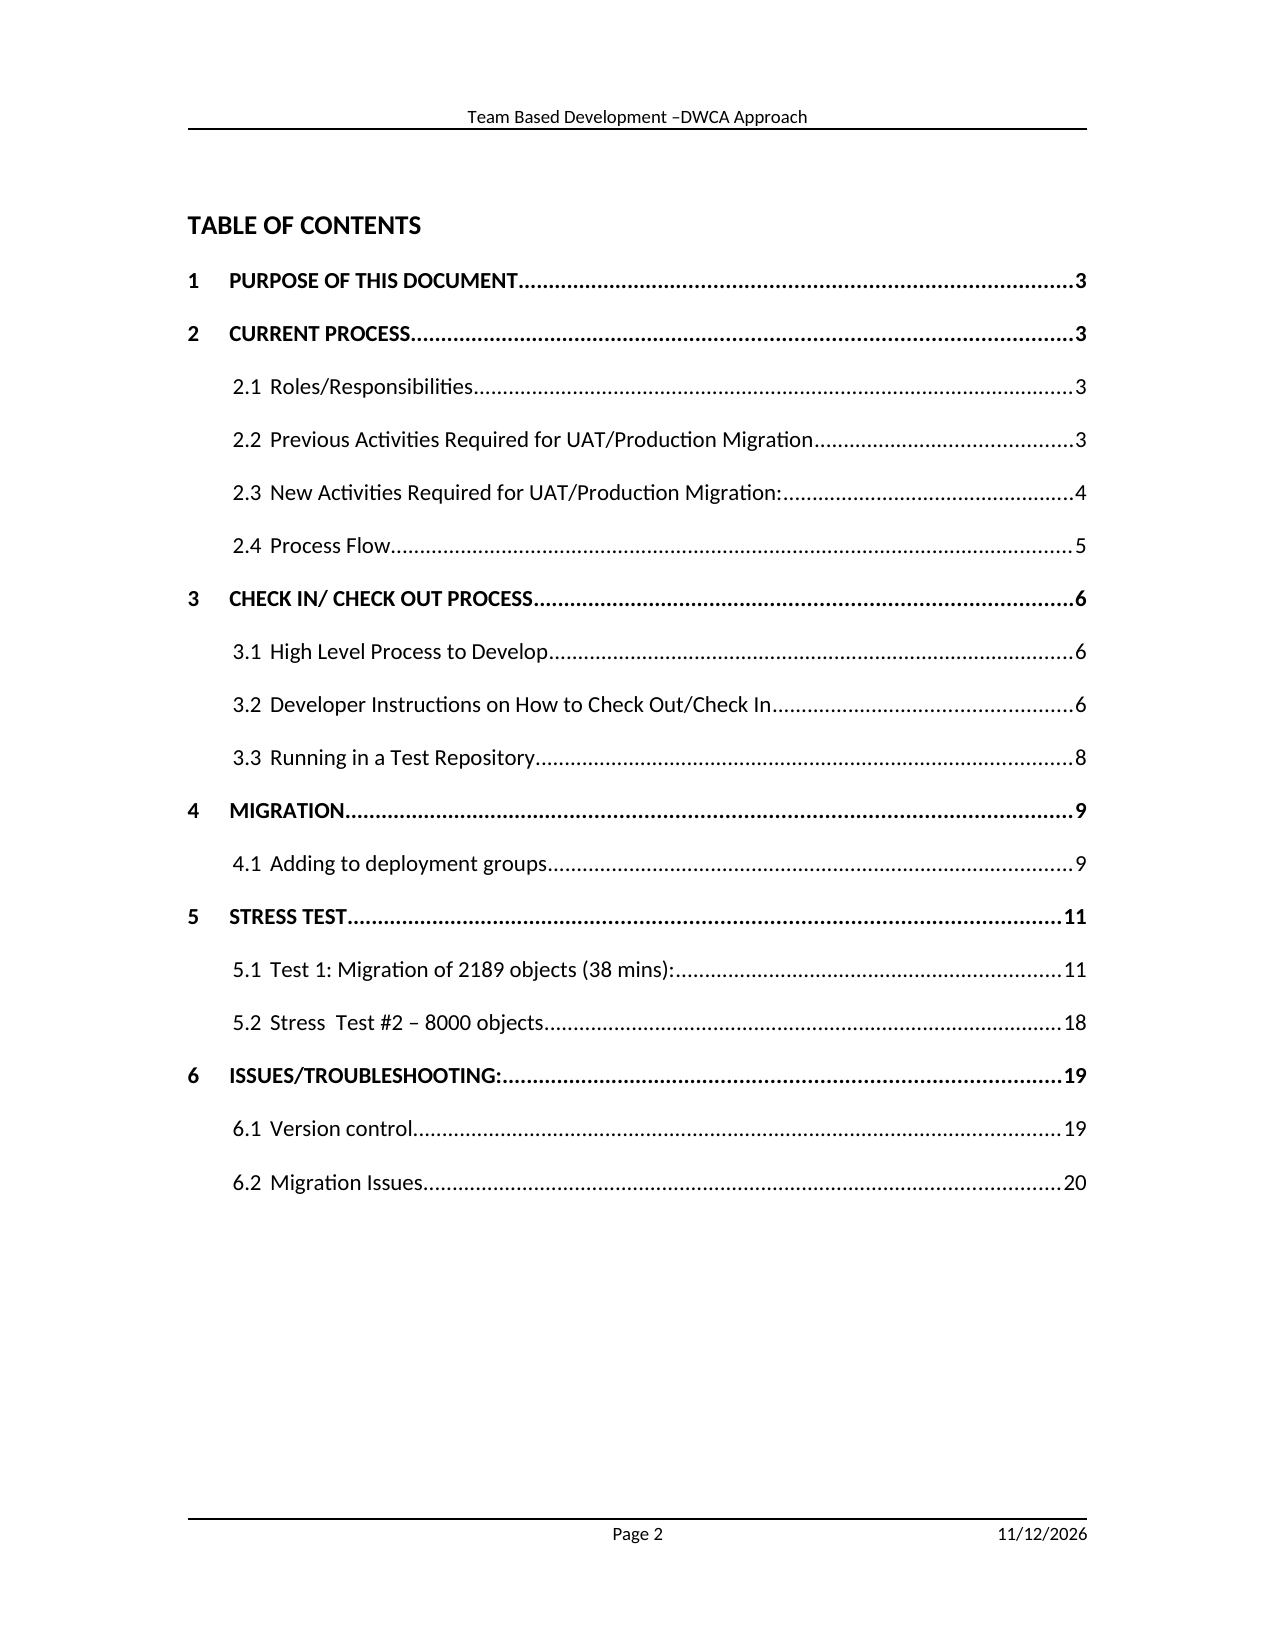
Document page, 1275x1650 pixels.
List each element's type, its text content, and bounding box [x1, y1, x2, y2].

text 3 Check In/ Check Out Process 6 [187, 584, 1087, 612]
text 2.3 New Activities Required for UAT/Production Migration: 4 [232, 478, 1087, 506]
text 3.3 Running in a Test Repository 8 [232, 743, 1087, 771]
text 3.1 High Level Process to Develop 6 [232, 637, 1087, 665]
text 5 Stress Test 11 [187, 902, 1087, 931]
text 5.1 Test 1: Migration of 2189 objects (38 mins): 11 [232, 956, 1087, 983]
text 2.2 Previous Activities Required for UAT/Production Migration 3 [232, 425, 1087, 453]
text 6 Issues/Troubleshooting: 19 [187, 1062, 1087, 1089]
text 6.2 Migration Issues 20 [232, 1168, 1087, 1196]
text TABLE OF CONTENTS [187, 208, 1087, 241]
text 2.4 Process Flow 5 [232, 531, 1087, 559]
text 4.1 Adding to deployment groups 9 [232, 849, 1087, 877]
text 2 Current Process 3 [187, 319, 1087, 347]
text 2.1 Roles/Responsibilities 3 [232, 372, 1087, 400]
text 6.1 Version control 19 [232, 1114, 1087, 1143]
text 4 Migration 9 [187, 796, 1087, 824]
text 5.2 Stress Test #2 – 8000 objects 18 [232, 1008, 1087, 1037]
text 1 Purpose of this document 3 [187, 266, 1087, 294]
text 3.2 Developer Instructions on How to Check Out/Check In 6 [232, 690, 1087, 718]
